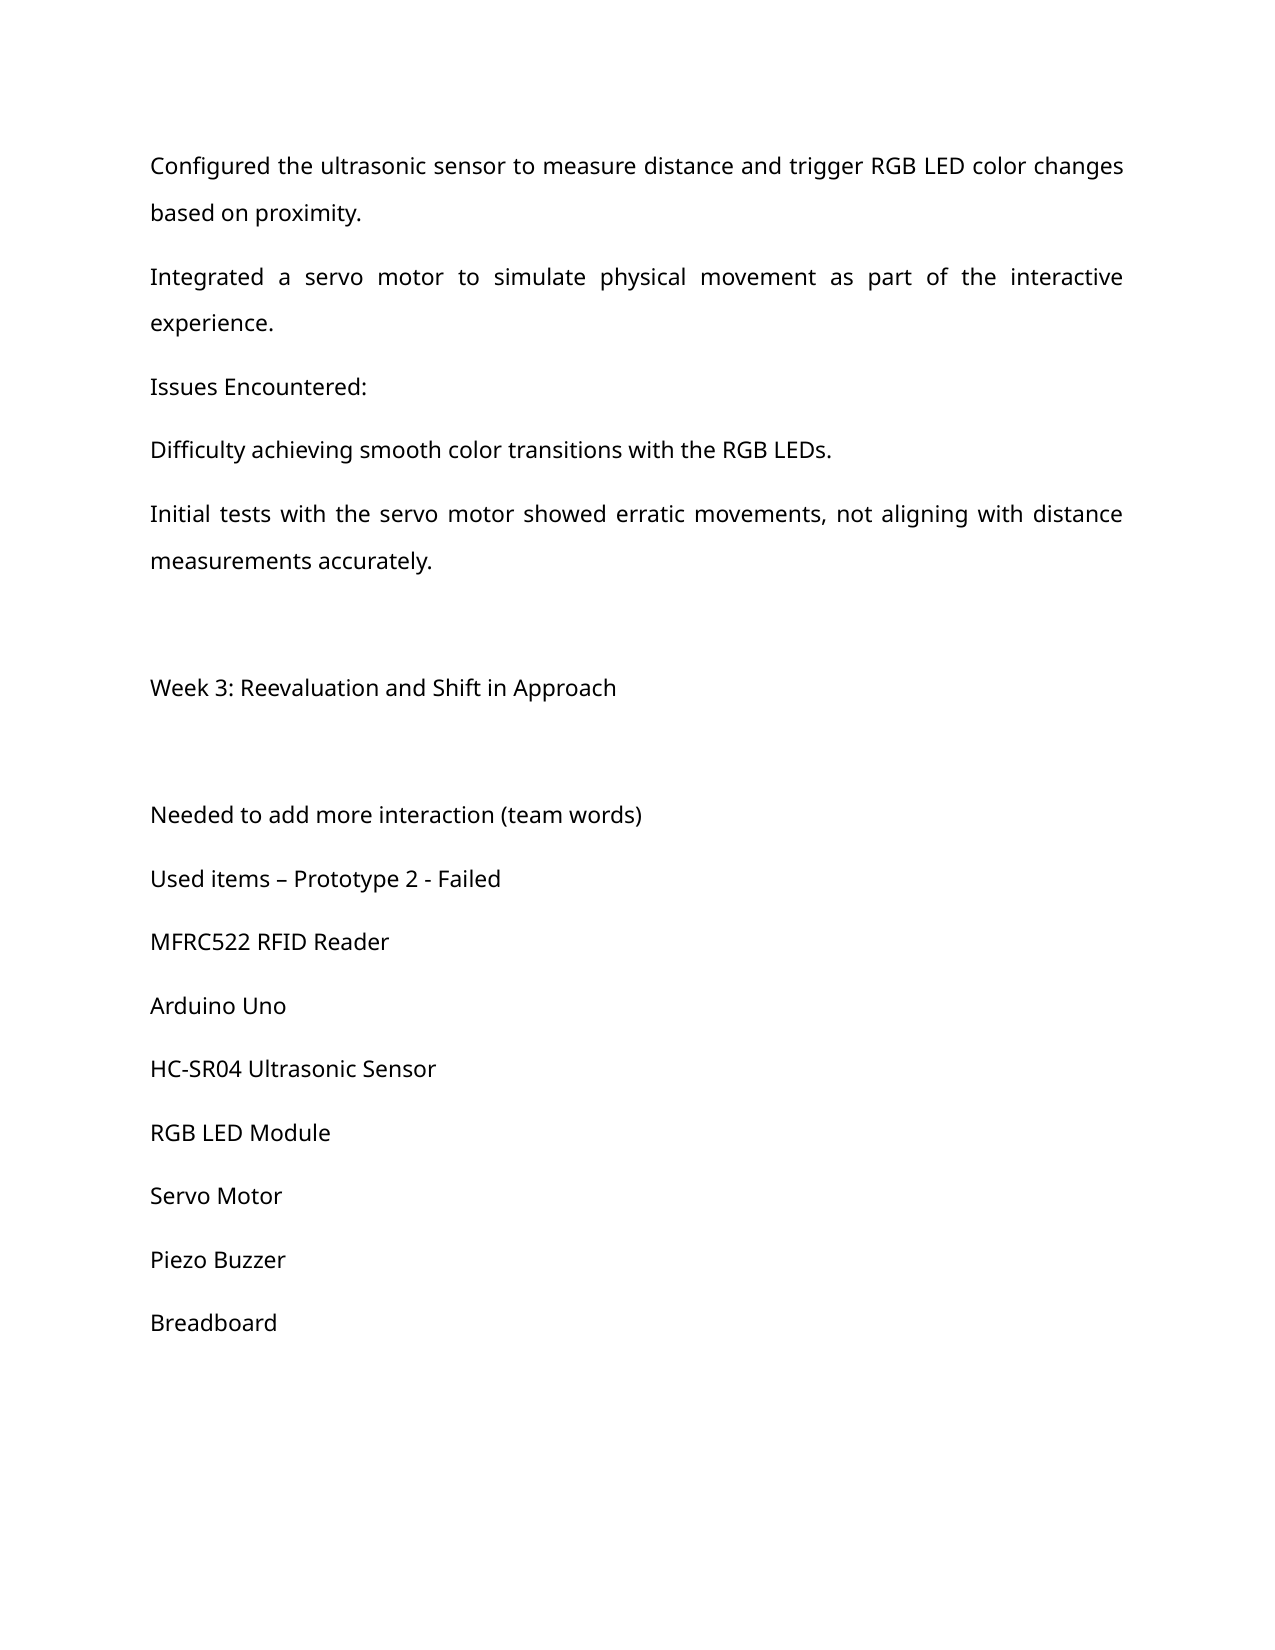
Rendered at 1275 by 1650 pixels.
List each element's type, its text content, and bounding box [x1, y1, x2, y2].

text HC-SR04 Ultrasonic Sensor [150, 1053, 1125, 1084]
text Difficulty achieving smooth color transitions with the RGB LEDs. [150, 434, 1125, 466]
text Arduino Uno [150, 989, 1125, 1021]
text Needed to add more interaction (team words) [150, 799, 1125, 830]
text Week 3: Reevaluation and Shift in Approach [150, 672, 1125, 703]
text Servo Motor [150, 1180, 1125, 1211]
text Piezo Buzzer [150, 1244, 1125, 1275]
text Breadboard [150, 1307, 1125, 1338]
text Issues Encountered: [150, 371, 1125, 402]
text Configured the ultrasonic sensor to measure distance and trigger RGB LED color changes based on proximity. [150, 150, 1125, 228]
text MFRC522 RFID Reader [150, 926, 1125, 957]
text RGB LED Module [150, 1117, 1125, 1148]
text Integrated a servo motor to simulate physical movement as part of the interactive experience. [150, 260, 1125, 338]
text Initial tests with the servo motor showed erratic movements, not aligning with distance measurements accurately. [150, 498, 1125, 576]
text Used items – Prototype 2 - Failed [150, 862, 1125, 894]
